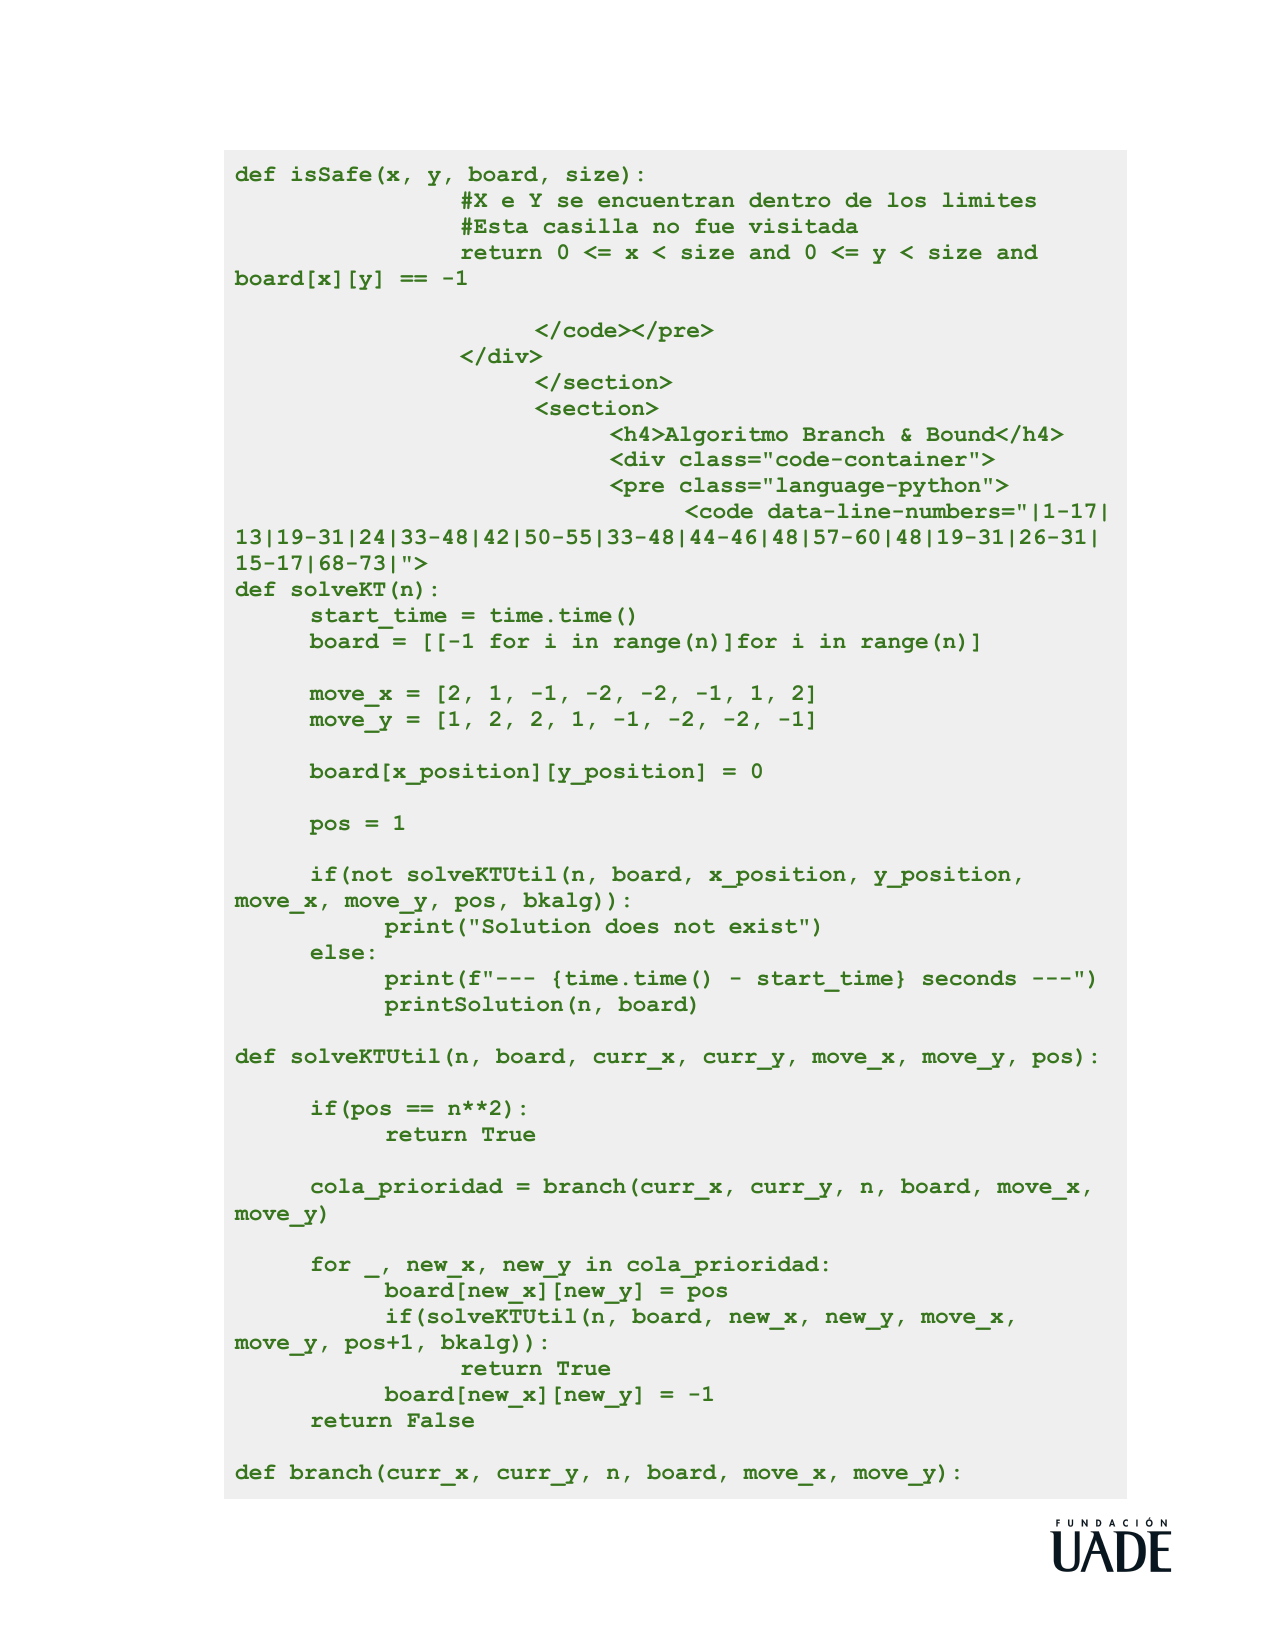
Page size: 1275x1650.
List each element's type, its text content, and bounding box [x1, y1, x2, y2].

picture [1050, 1517, 1172, 1572]
